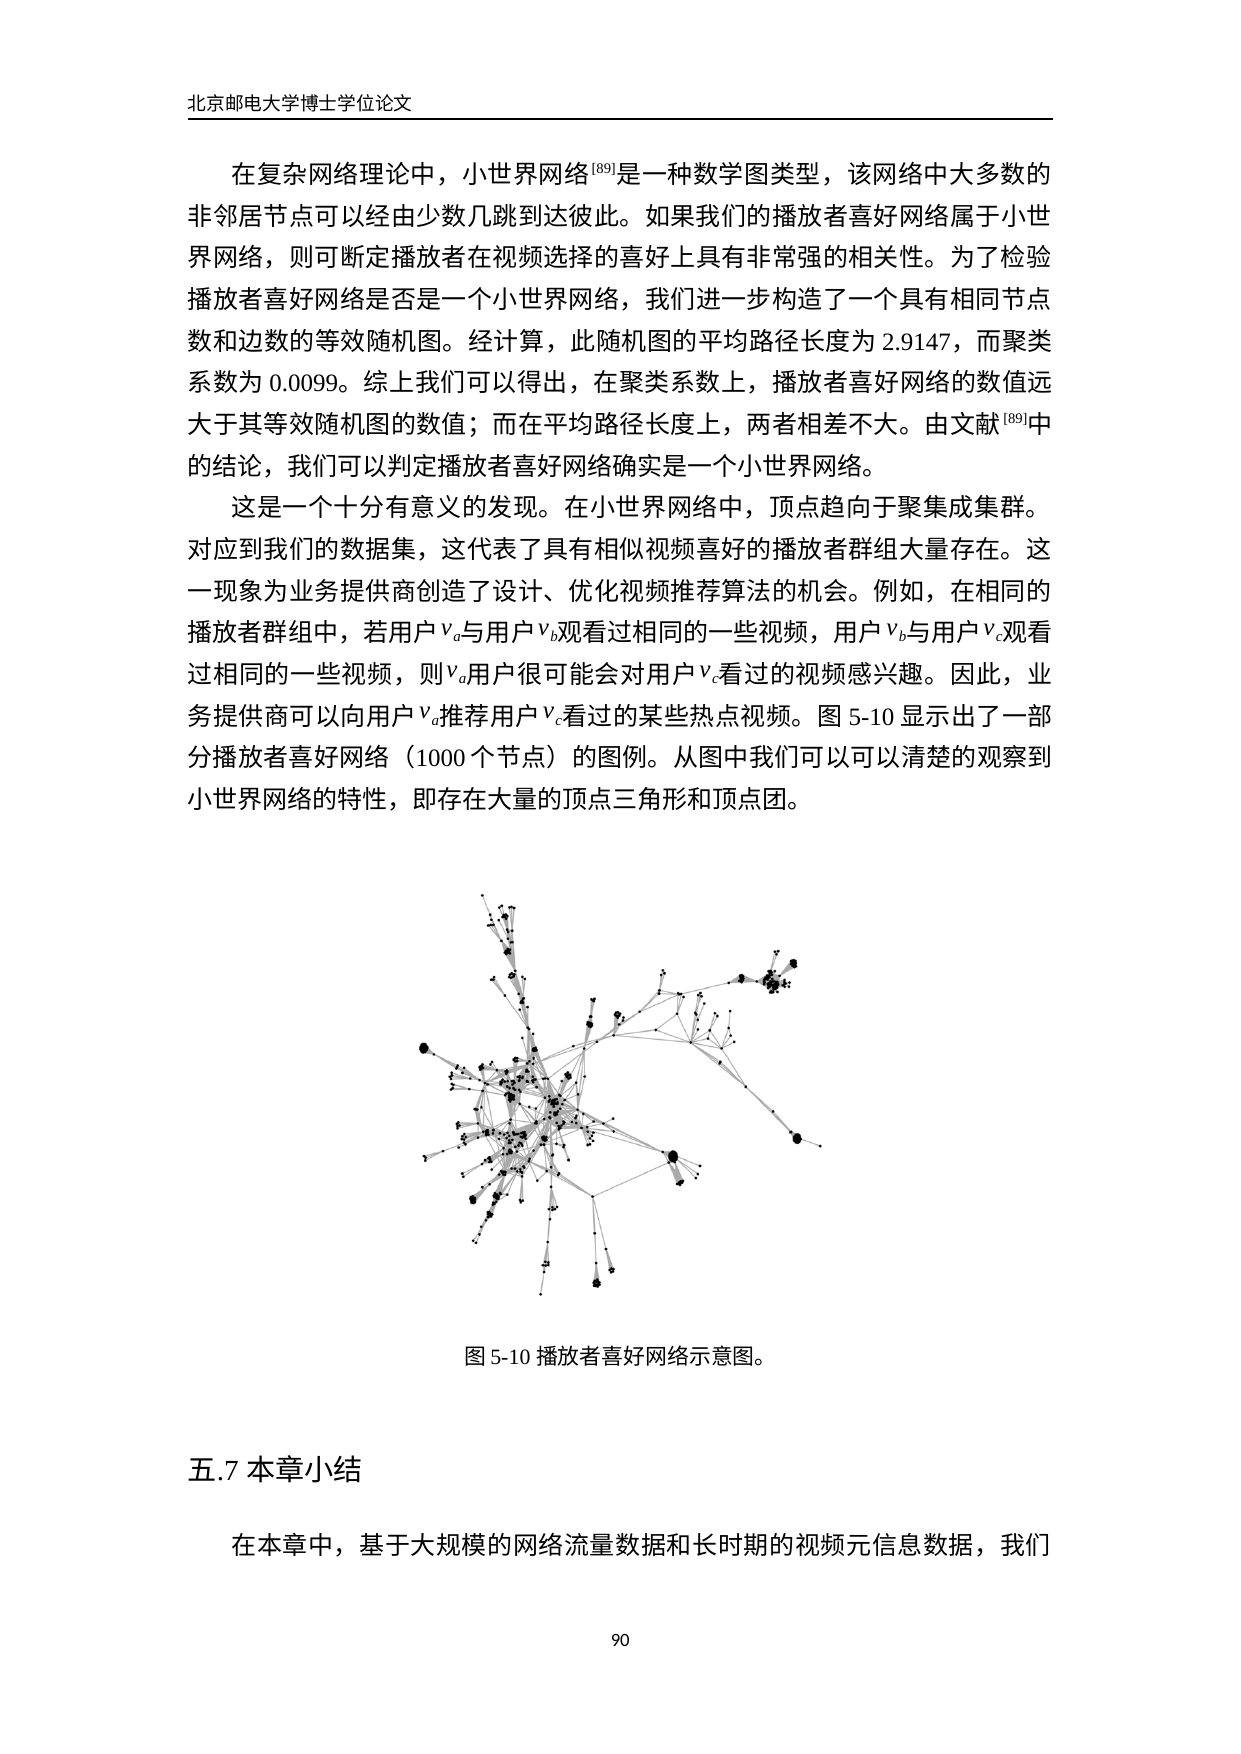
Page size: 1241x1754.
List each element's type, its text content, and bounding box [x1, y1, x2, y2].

text 在复杂网络理论中，小世界网络[89]是一种数学图类型，该网络中大多数的非邻居节点可以经由少数几跳到达彼此。如果我们的播放者喜好网络属于小世界网络，则可断定播放者在视频选择的喜好上具有非常强的相关性。为了检验播放者喜好网络是否是一个小世界网络，我们进一步构造了一个具有相同节点数和边数的等效随机图。经计算，此随机图的平均路径长度为2.9147，而聚类系数为0.0099。综上我们可以得出，在聚类系数上，播放者喜好网络的数值远大于其等效随机图的数值；而在平均路径长度上，两者相差不大。由文献[89]中的结论，我们可以判定播放者喜好网络确实是一个小世界网络。 [187, 150, 1053, 483]
text 本章小结 [187, 1447, 1053, 1489]
picture [383, 858, 857, 1331]
text 这是一个十分有意义的发现。在小世界网络中，顶点趋向于聚集成集群。对应到我们的数据集，这代表了具有相似视频喜好的播放者群组大量存在。这一现象为业务提供商创造了设计、优化视频推荐算法的机会。例如，在相同的播放者群组中，若用户与用户观看过相同的一些视频，用户与用户观看过相同的一些视频，则用户很可能会对用户看过的视频感兴趣。因此，业务提供商可以向用户推荐用户看过的某些热点视频。图5-10显示出了一部分播放者喜好网络（1000个节点）的图例。从图中我们可以可以清楚的观察到小世界网络的特性，即存在大量的顶点三角形和顶点团。 [187, 483, 1053, 817]
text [187, 1521, 1053, 1563]
text 图5-10 播放者喜好网络示意图。 [187, 1331, 1053, 1372]
